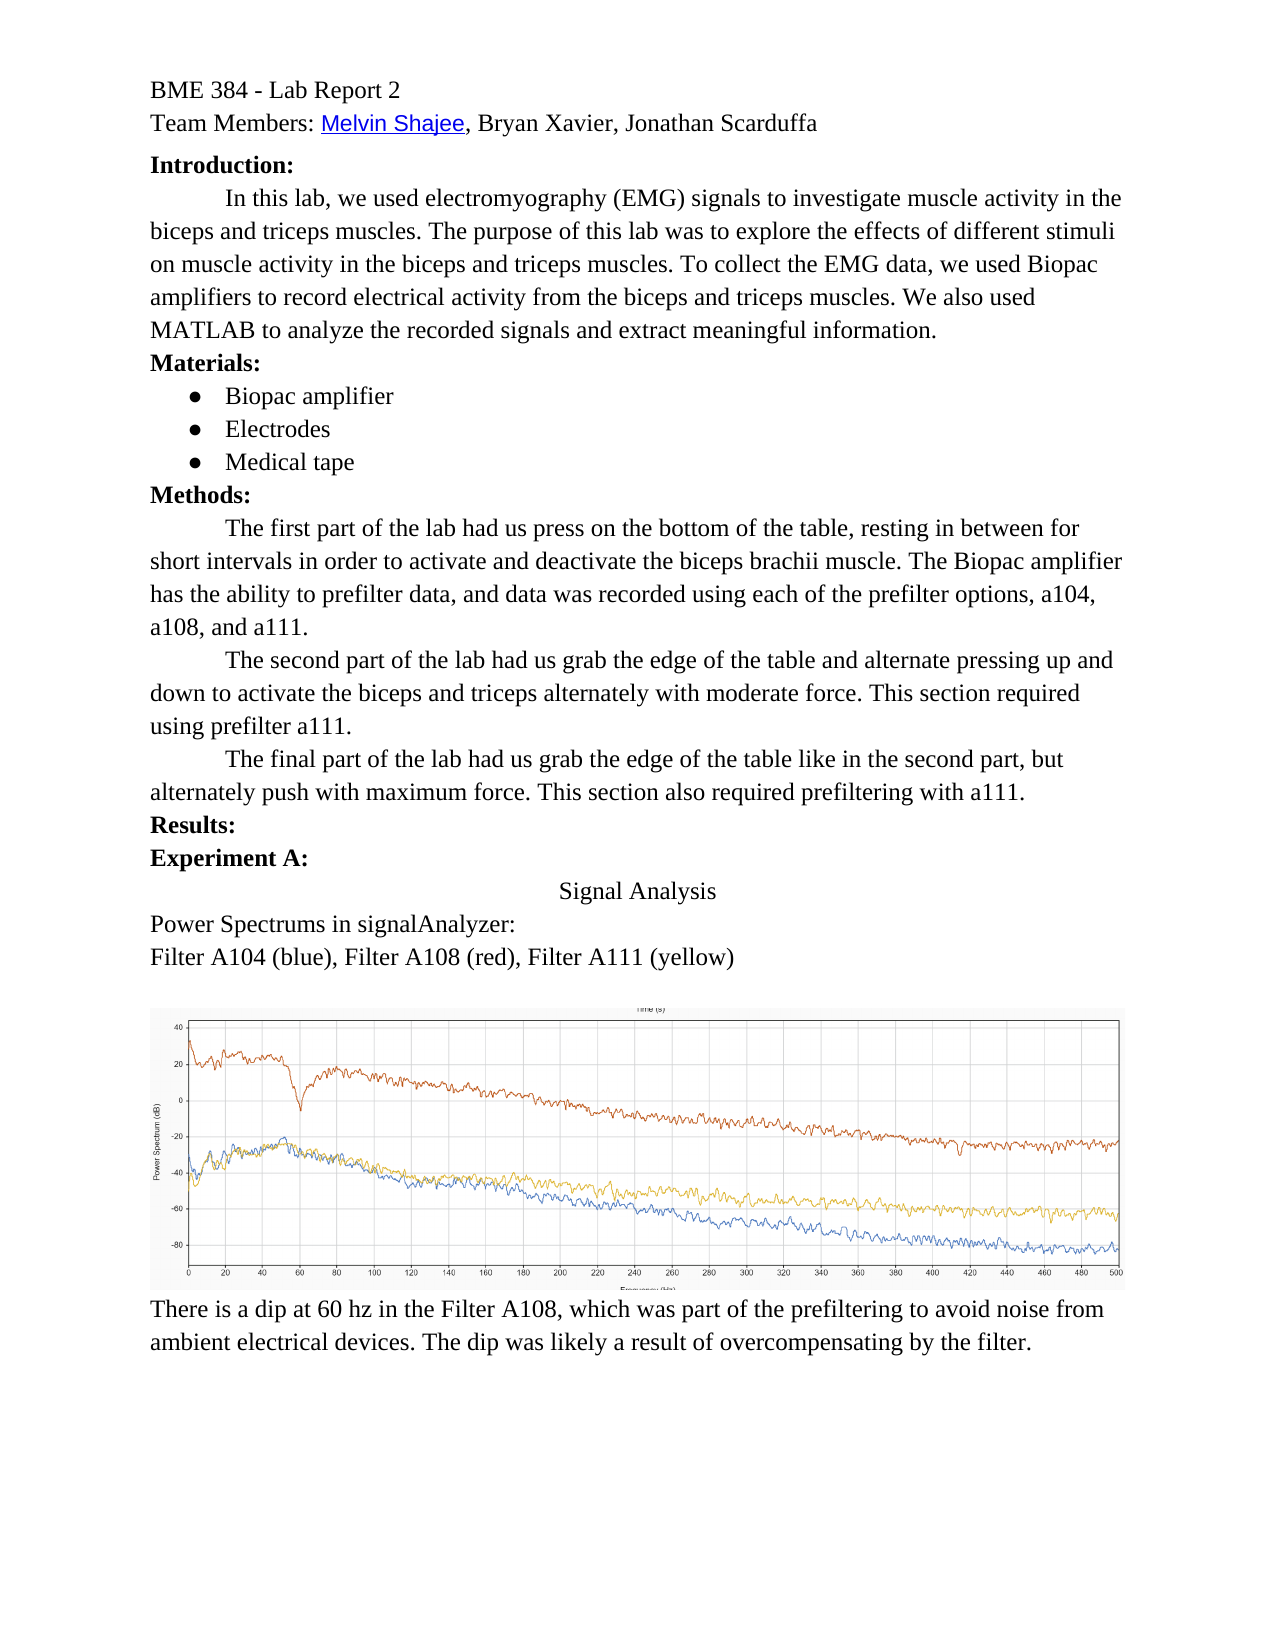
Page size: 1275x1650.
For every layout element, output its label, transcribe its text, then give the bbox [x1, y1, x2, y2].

text Methods: [150, 480, 1125, 509]
text There is a dip at 60 hz in the Filter A108, which was part of the prefiltering to avoid noise from ambient electrical devices. The dip was likely a result of overcompensating by the filter. [150, 1294, 1125, 1355]
text Signal Analysis [150, 876, 1125, 905]
text Filter A104 (blue), Filter A108 (red), Filter A111 (yellow) [150, 942, 1125, 971]
list Biopac amplifier [187, 381, 1125, 410]
text Experiment A: [150, 843, 1125, 872]
text In this lab, we used electromyography (EMG) signals to investigate muscle activity in the biceps and triceps muscles. The purpose of this lab was to explore the effects of different stimuli on muscle activity in the biceps and triceps muscles. To collect the EMG data, we used Biopac amplifiers to record electrical activity from the biceps and triceps muscles. We also used MATLAB to analyze the recorded signals and extract meaningful information. [150, 183, 1125, 344]
list Medical tape [187, 447, 1125, 476]
list Electrodes [187, 414, 1125, 443]
text Power Spectrums in signalAnalyzer: [150, 909, 1125, 938]
text Introduction: [150, 150, 1125, 179]
text The final part of the lab had us grab the edge of the table like in the second part, but alternately push with maximum force. This section also required prefiltering with a111. [150, 744, 1125, 806]
picture [150, 1008, 1125, 1290]
text Results: [150, 810, 1125, 839]
text Materials: [150, 348, 1125, 377]
text The second part of the lab had us grab the edge of the table and alternate pressing up and down to activate the biceps and triceps alternately with moderate force. This section required using prefilter a111. [150, 645, 1125, 740]
text The first part of the lab had us press on the bottom of the table, resting in between for short intervals in order to activate and deactivate the biceps brachii muscle. The Biopac amplifier has the ability to prefilter data, and data was recorded using each of the prefilter options, a104, a108, and a111. [150, 513, 1125, 641]
